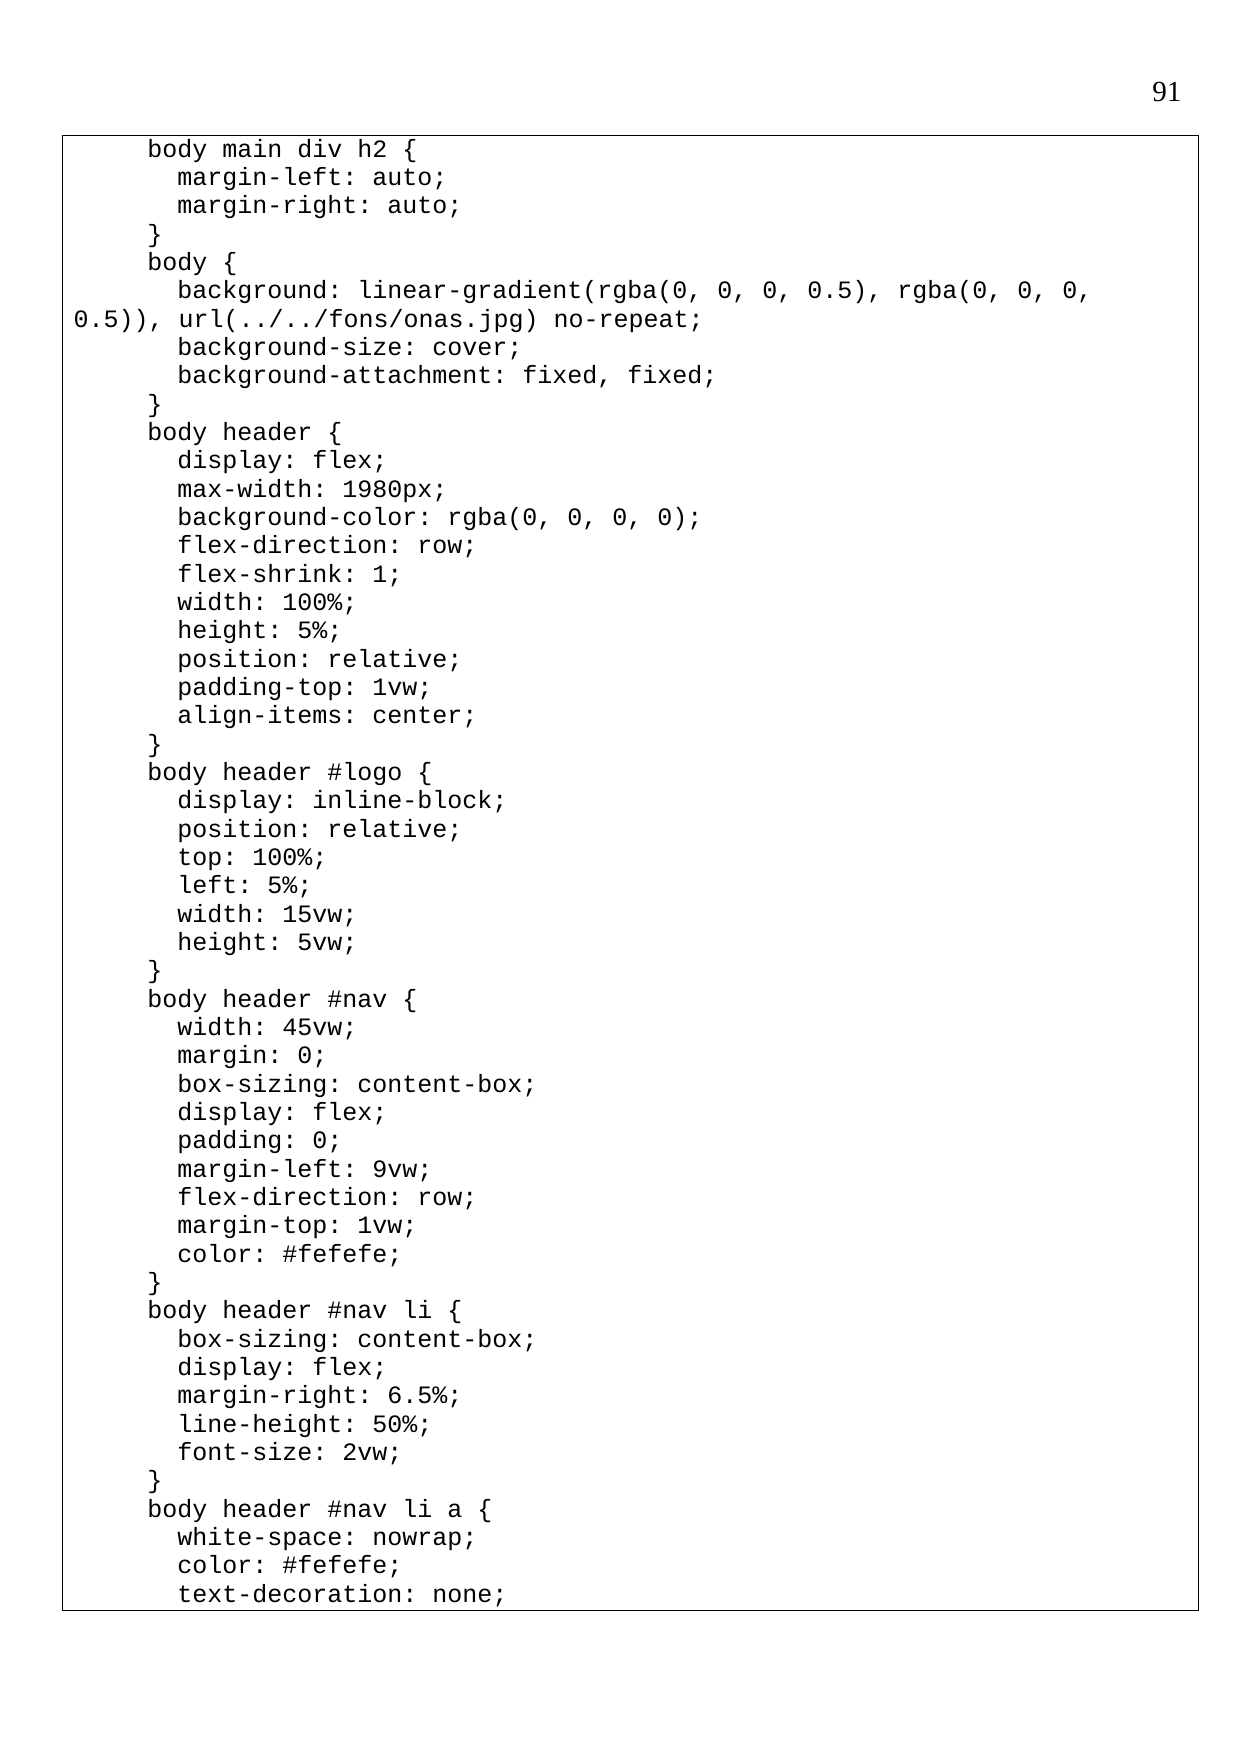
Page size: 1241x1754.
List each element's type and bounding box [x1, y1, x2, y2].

table_header [63, 136, 1198, 1610]
